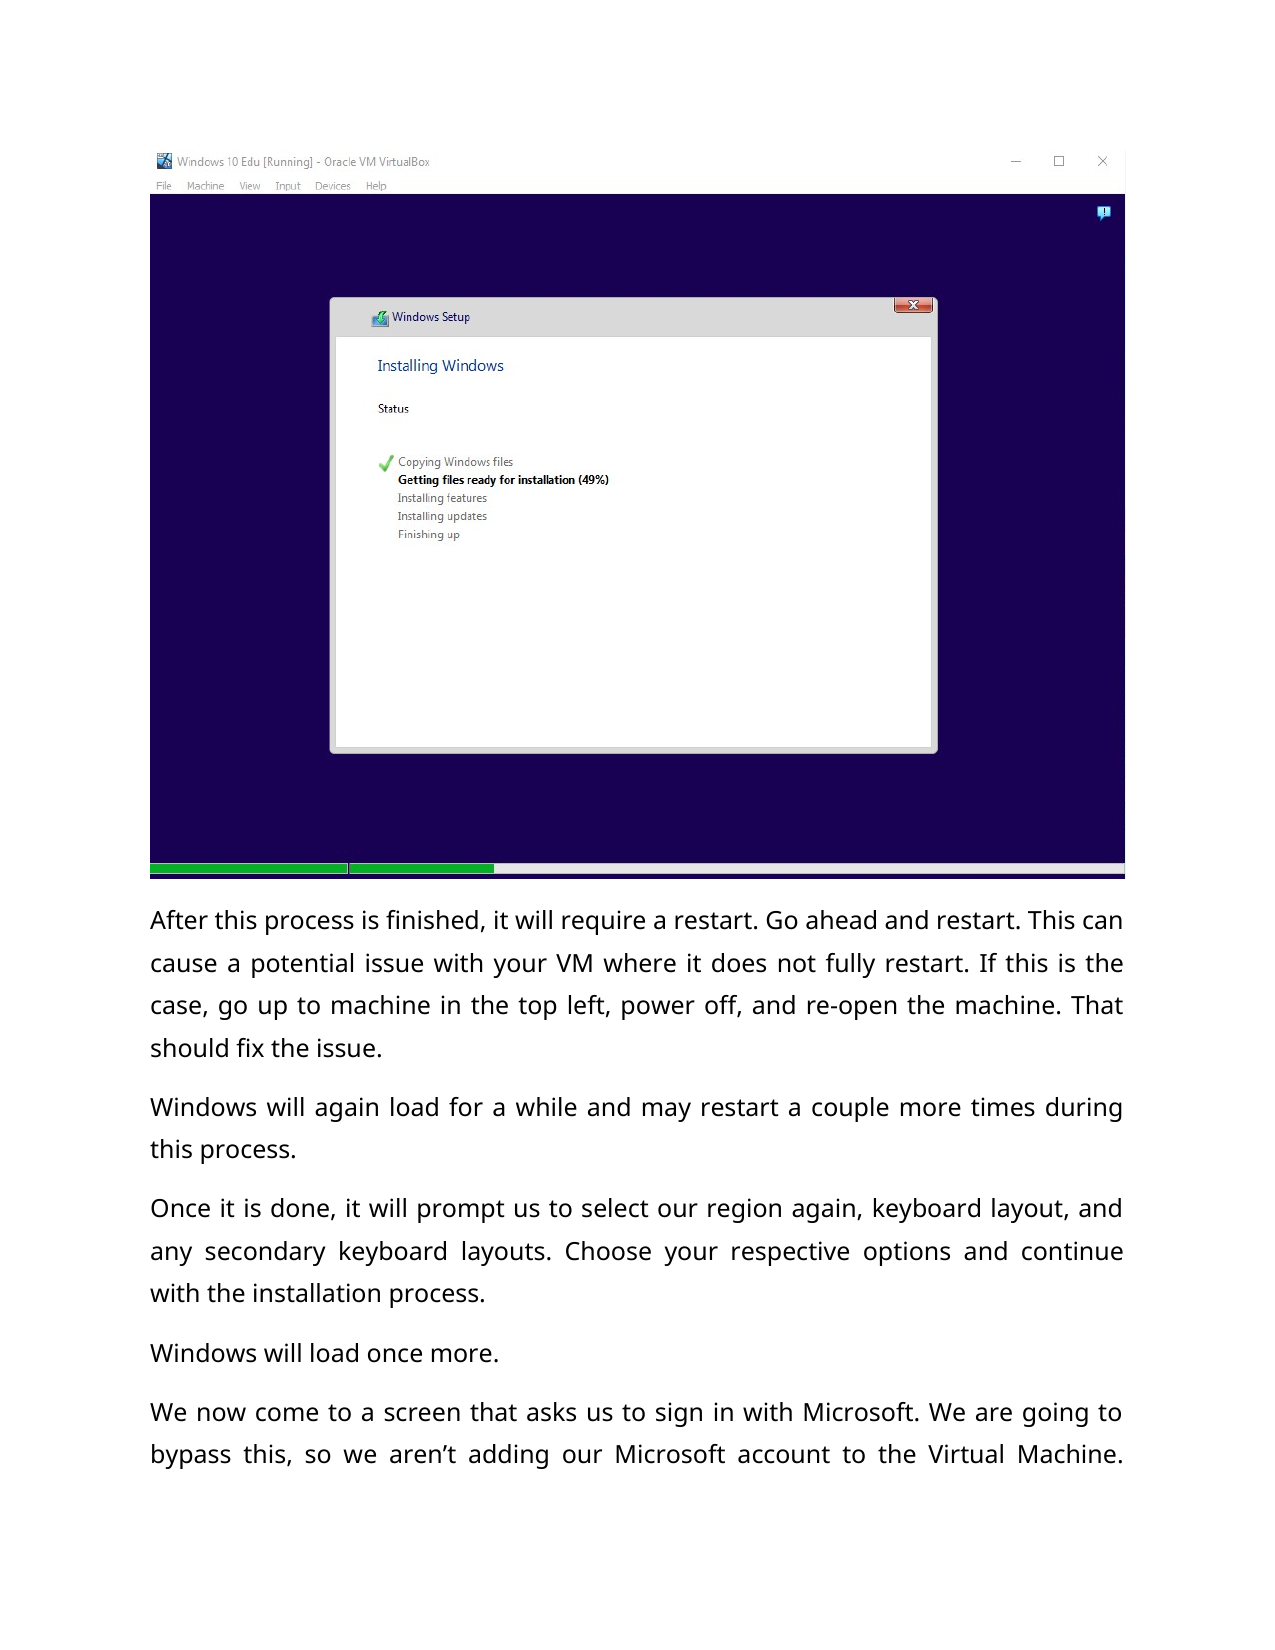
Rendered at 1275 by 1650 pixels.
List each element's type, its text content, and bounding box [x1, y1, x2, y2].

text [150, 1394, 1125, 1471]
picture [150, 150, 1125, 879]
text After this process is finished, it will require a restart. Go ahead and restart. This can cause a potential issue with your VM where it does not fully restart. If this is the case, go up to machine in the top left, power off, and re-open the machine. That should fix the issue. [150, 903, 1125, 1064]
text Windows will load once more. [150, 1335, 1125, 1369]
text Once it is done, it will prompt us to select our region again, keyboard layout, and any secondary keyboard layouts. Choose your respective options and continue with the installation process. [150, 1191, 1125, 1310]
text Windows will again load for a while and may restart a couple more times during this process. [150, 1089, 1125, 1166]
